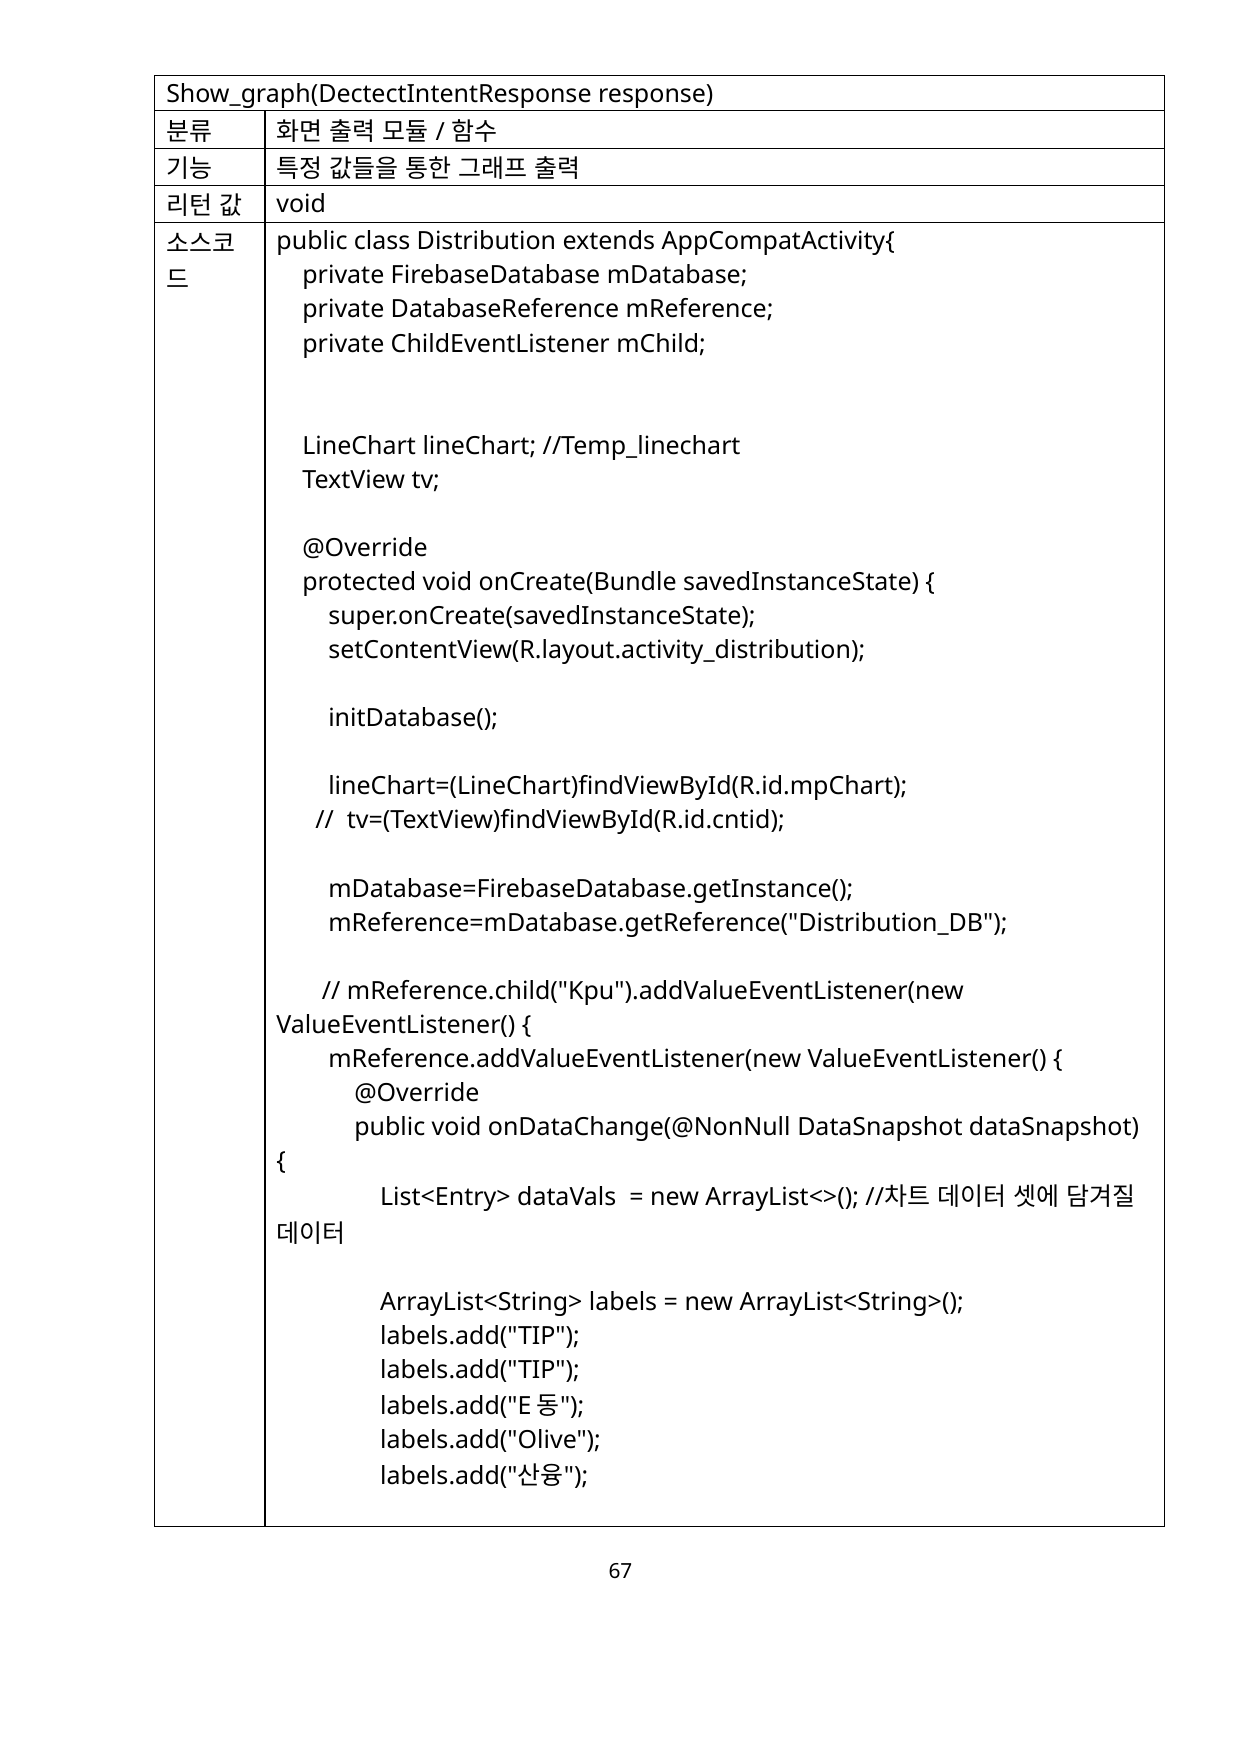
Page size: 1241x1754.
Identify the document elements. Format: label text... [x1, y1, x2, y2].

table_cell 소스코드 [155, 223, 264, 1526]
table_cell 특정 값들을 통한 그래프 출력 [266, 149, 1164, 185]
table_cell 리턴 값 [155, 186, 264, 222]
table_cell void [266, 186, 1164, 222]
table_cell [266, 223, 1164, 1526]
table_header Show_graph(DectectIntentResponse response) [155, 76, 1164, 110]
table_cell 화면 출력 모듈 / 함수 [266, 111, 1164, 147]
table_cell 기능 [155, 149, 264, 185]
table_cell 분류 [155, 111, 264, 147]
